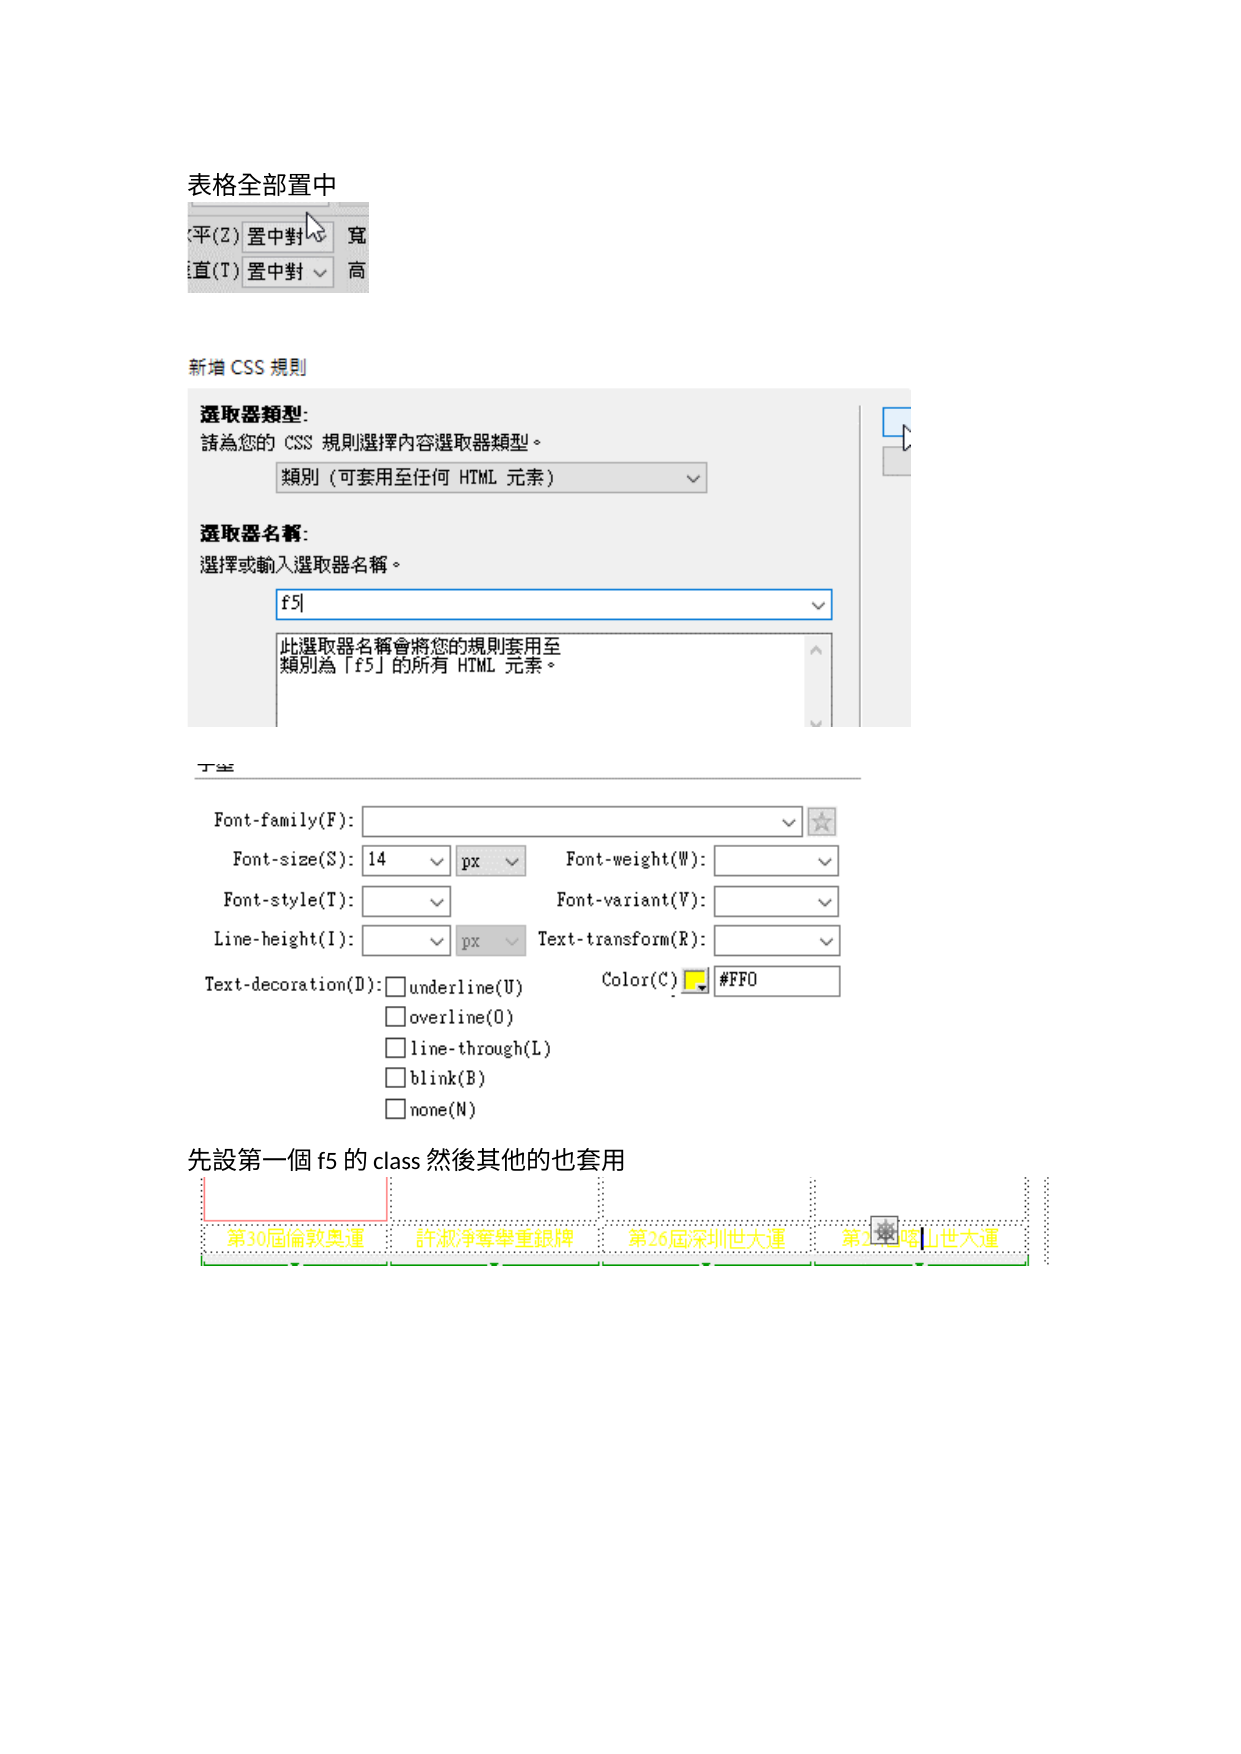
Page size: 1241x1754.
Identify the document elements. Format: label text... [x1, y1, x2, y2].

picture [187, 352, 911, 727]
text 表格全部置中 [187, 164, 1053, 202]
picture [187, 1177, 1053, 1266]
picture [187, 202, 369, 293]
picture [187, 764, 880, 1124]
text 先設第一個f5的class 然後其他的也套用 [187, 1139, 1053, 1177]
